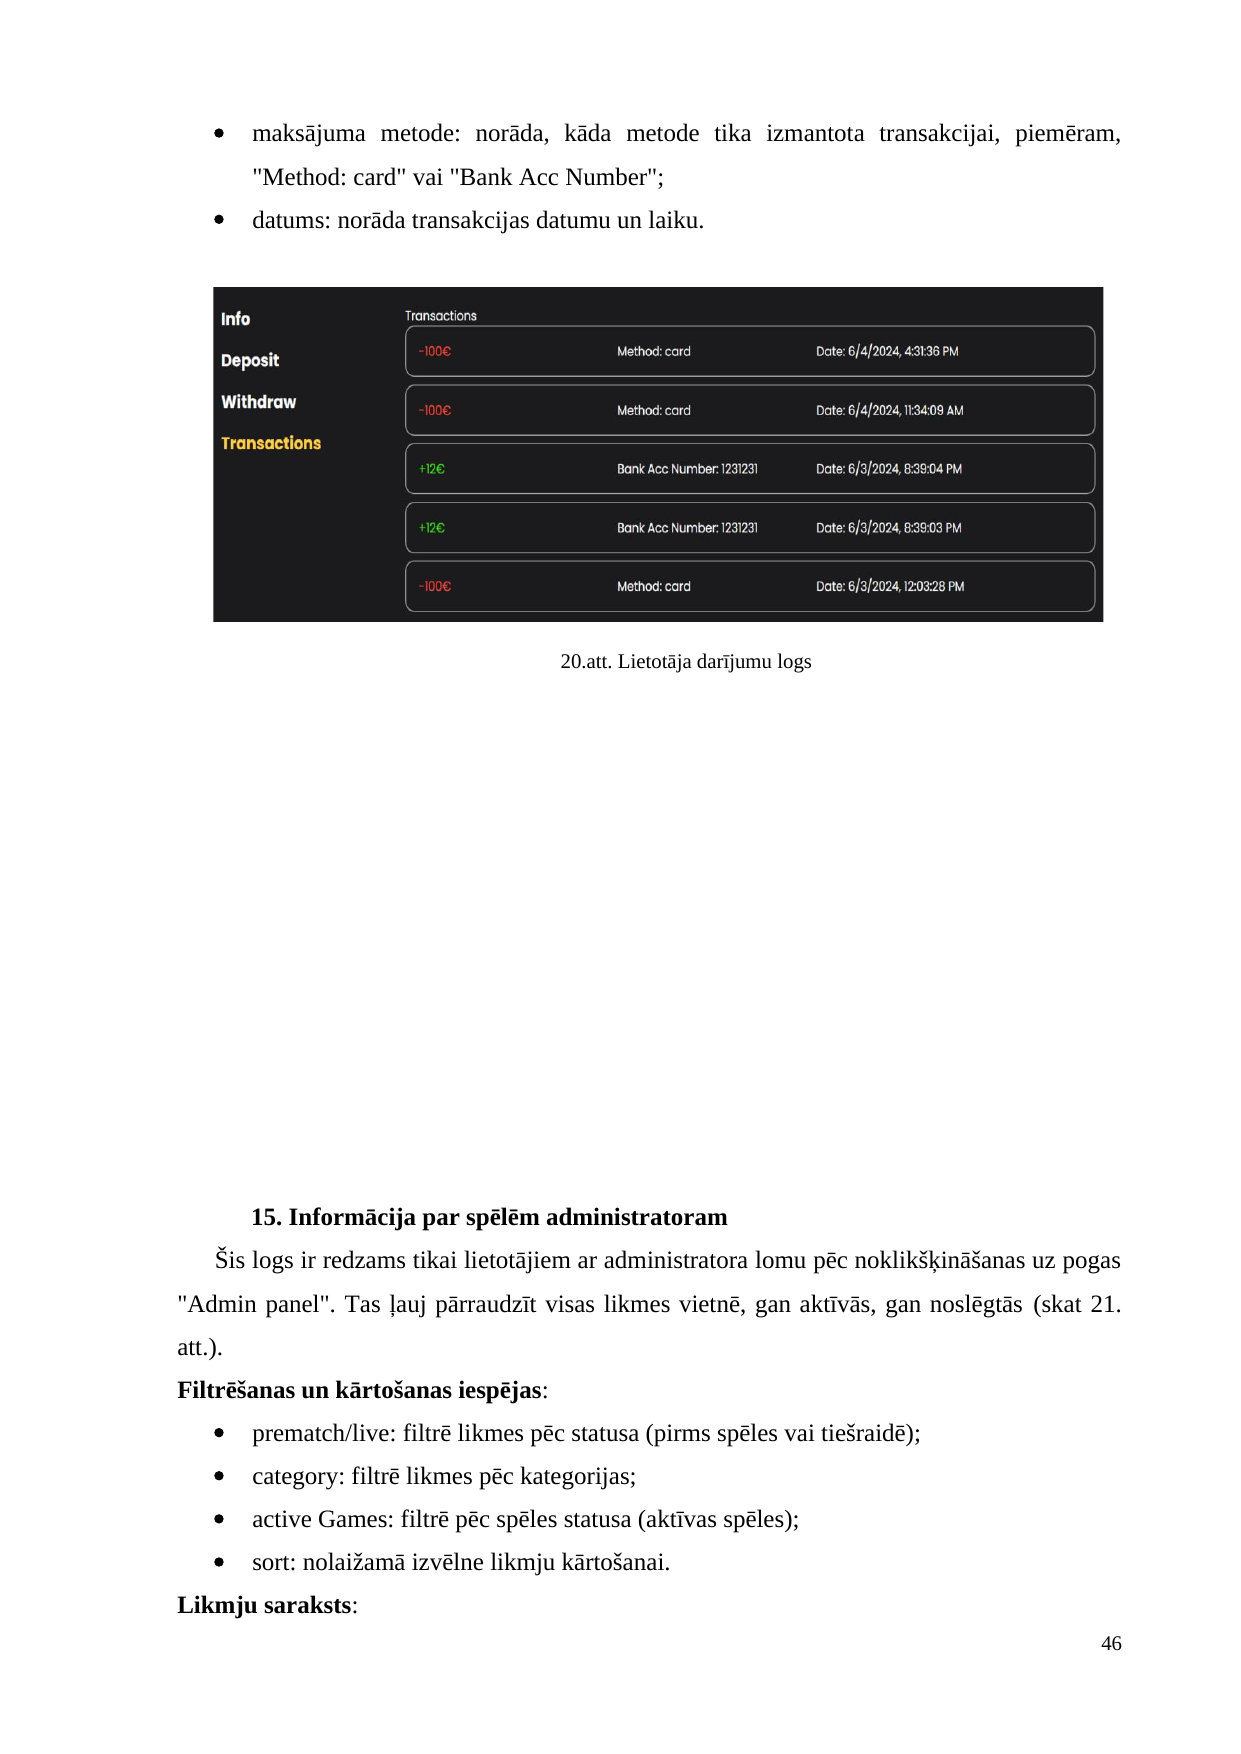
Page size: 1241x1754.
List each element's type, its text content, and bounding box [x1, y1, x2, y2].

list maksājuma metode: norāda, kāda metode tika izmantota transakcijai, piemēram, "Method: card" vai "Bank Acc Number"; [214, 118, 1122, 190]
list sort: nolaižamā izvēlne likmju kārtošanai. [214, 1547, 1122, 1576]
list datums: norāda transakcijas datumu un laiku. [214, 205, 1122, 233]
list active Games: filtrē pēc spēles statusa (aktīvas spēles); [214, 1504, 1122, 1533]
text Likmju saraksts: [177, 1591, 1122, 1619]
list Informācija par spēlēm administratoram [251, 1202, 1122, 1231]
picture [212, 287, 1103, 622]
list prematch/live: filtrē likmes pēc statusa (pirms spēles vai tiešraidē); [214, 1418, 1122, 1447]
text Šis logs ir redzams tikai lietotājiem ar administratora lomu pēc noklikšķināšanas uz pogas "Admin panel". Tas ļauj pārraudzīt visas likmes vietnē, gan aktīvās, gan noslēgtās (skat 21. att.). [177, 1246, 1122, 1361]
list category: filtrē likmes pēc kategorijas; [214, 1461, 1122, 1490]
text Filtrēšanas un kārtošanas iespējas: [177, 1375, 1122, 1404]
